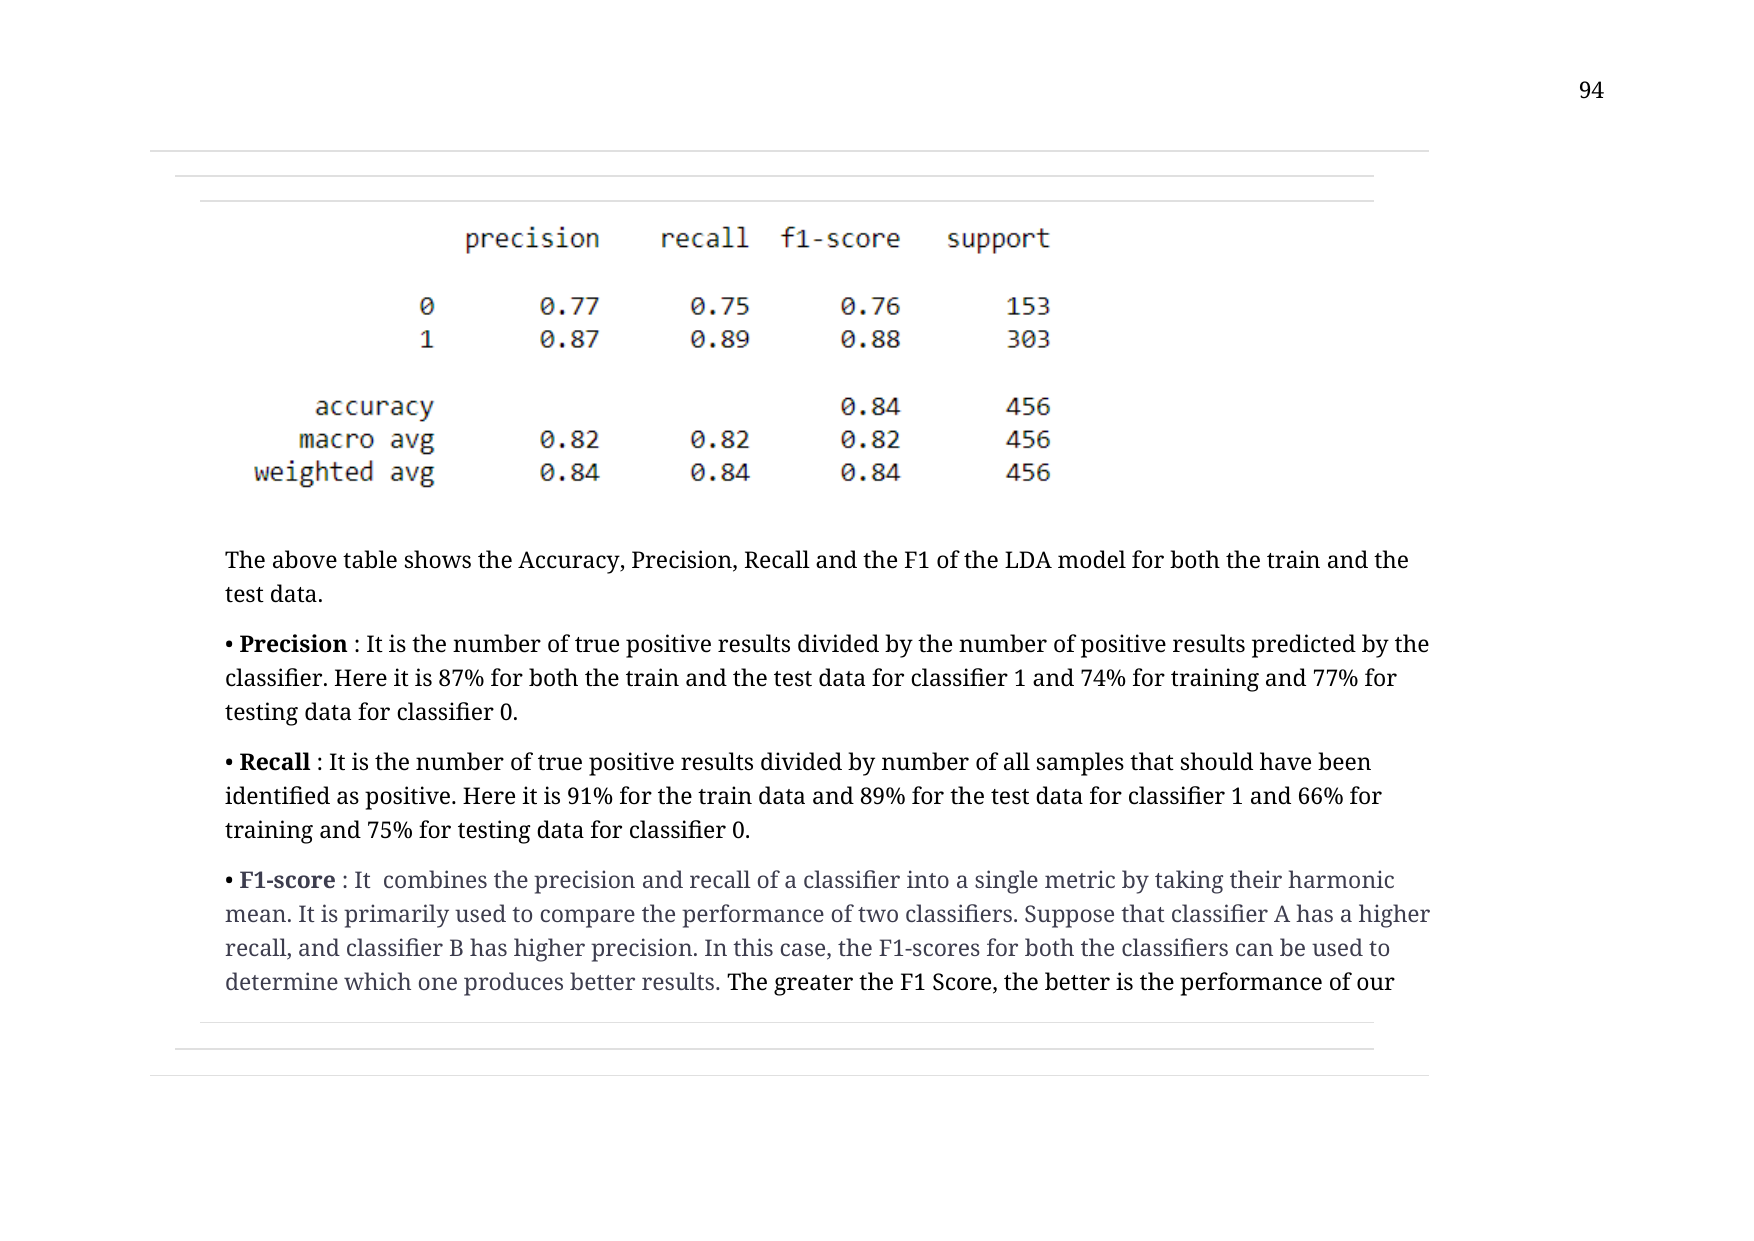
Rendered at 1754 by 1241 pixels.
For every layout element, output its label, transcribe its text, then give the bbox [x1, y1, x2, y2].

table_header 7 [1374, 152, 1429, 898]
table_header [150, 152, 1374, 1075]
table_header 7 [1374, 929, 1429, 1075]
picture [225, 225, 1097, 525]
